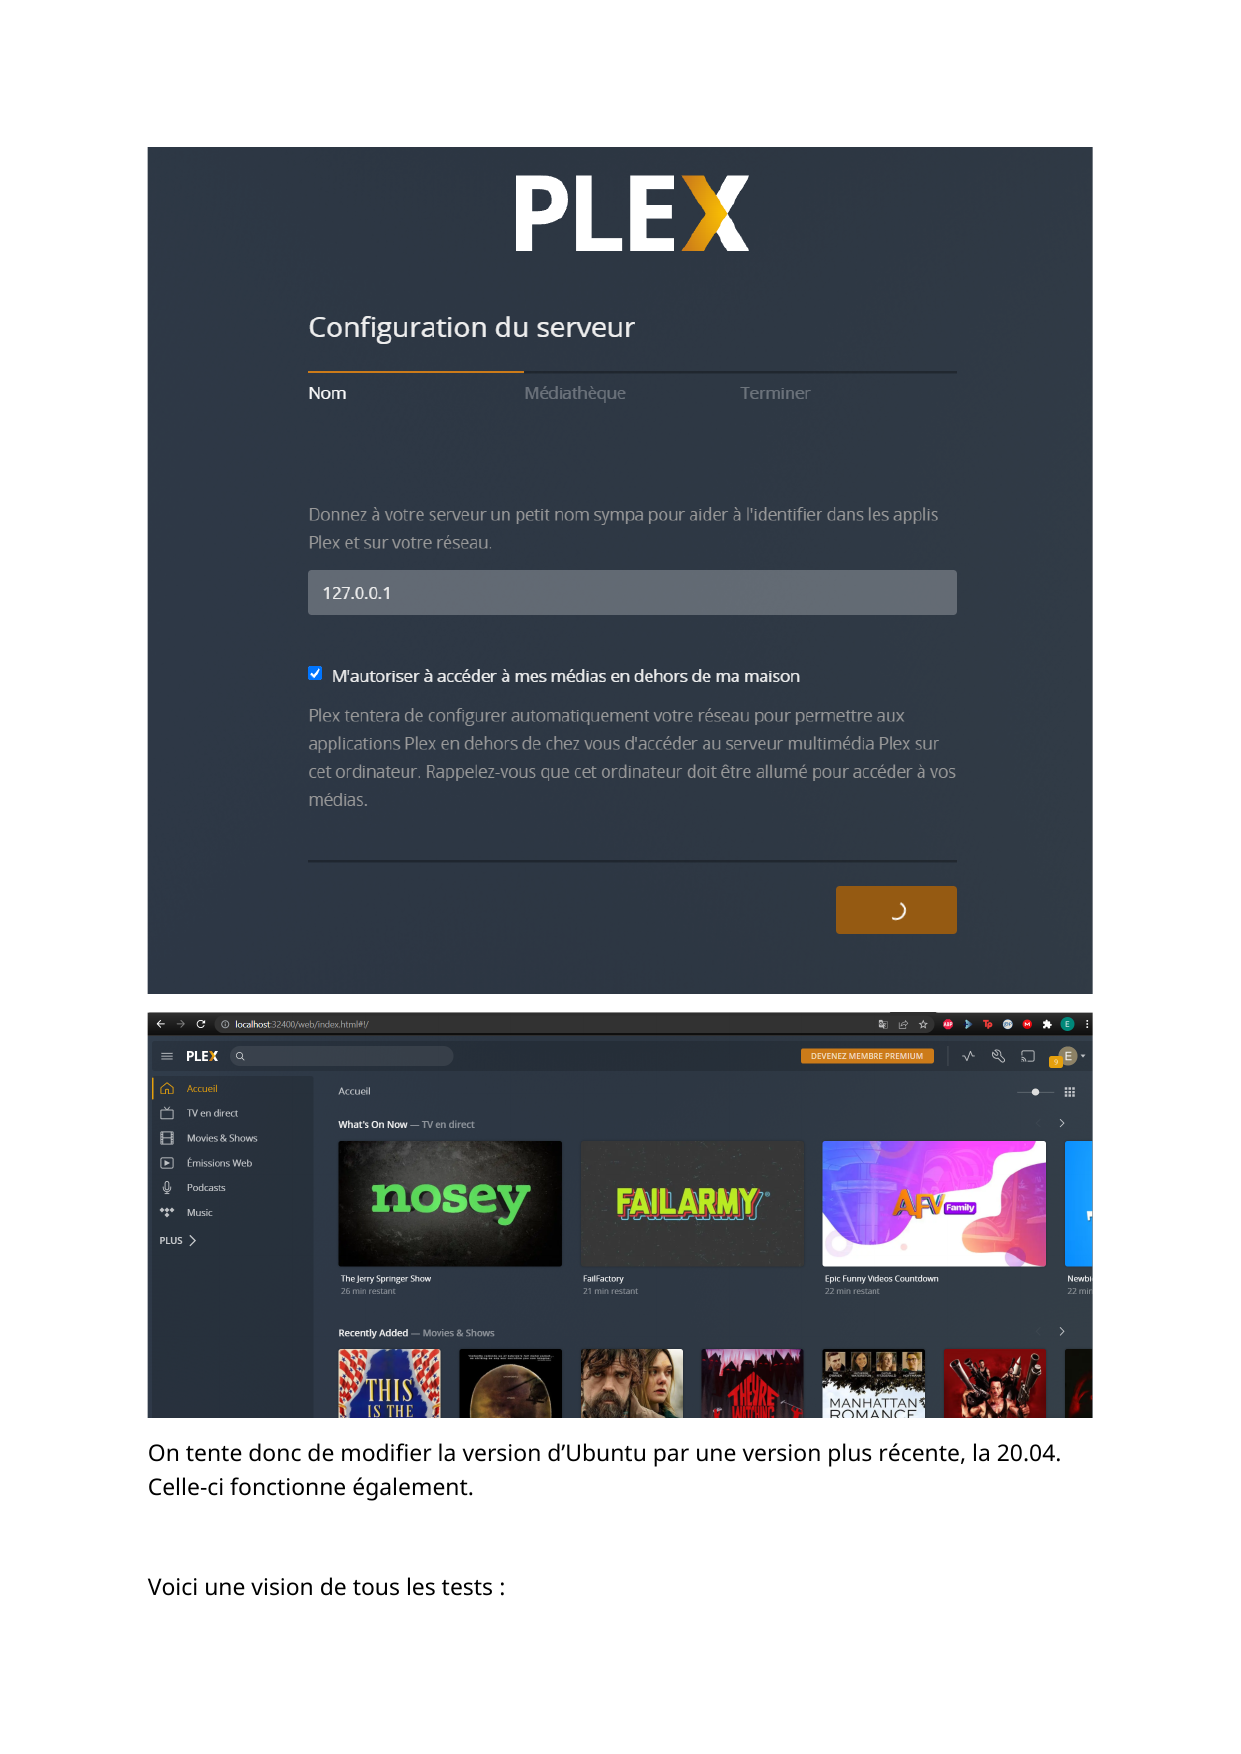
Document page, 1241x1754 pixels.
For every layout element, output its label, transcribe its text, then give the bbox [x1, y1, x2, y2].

text On tente donc de modifier la version d’Ubuntu par une version plus récente, la 20.04. Celle-ci fonctionne également. [148, 1437, 1093, 1502]
text Voici une vision de tous les tests : [148, 1571, 1093, 1602]
picture [147, 147, 1093, 994]
picture [147, 1012, 1093, 1418]
